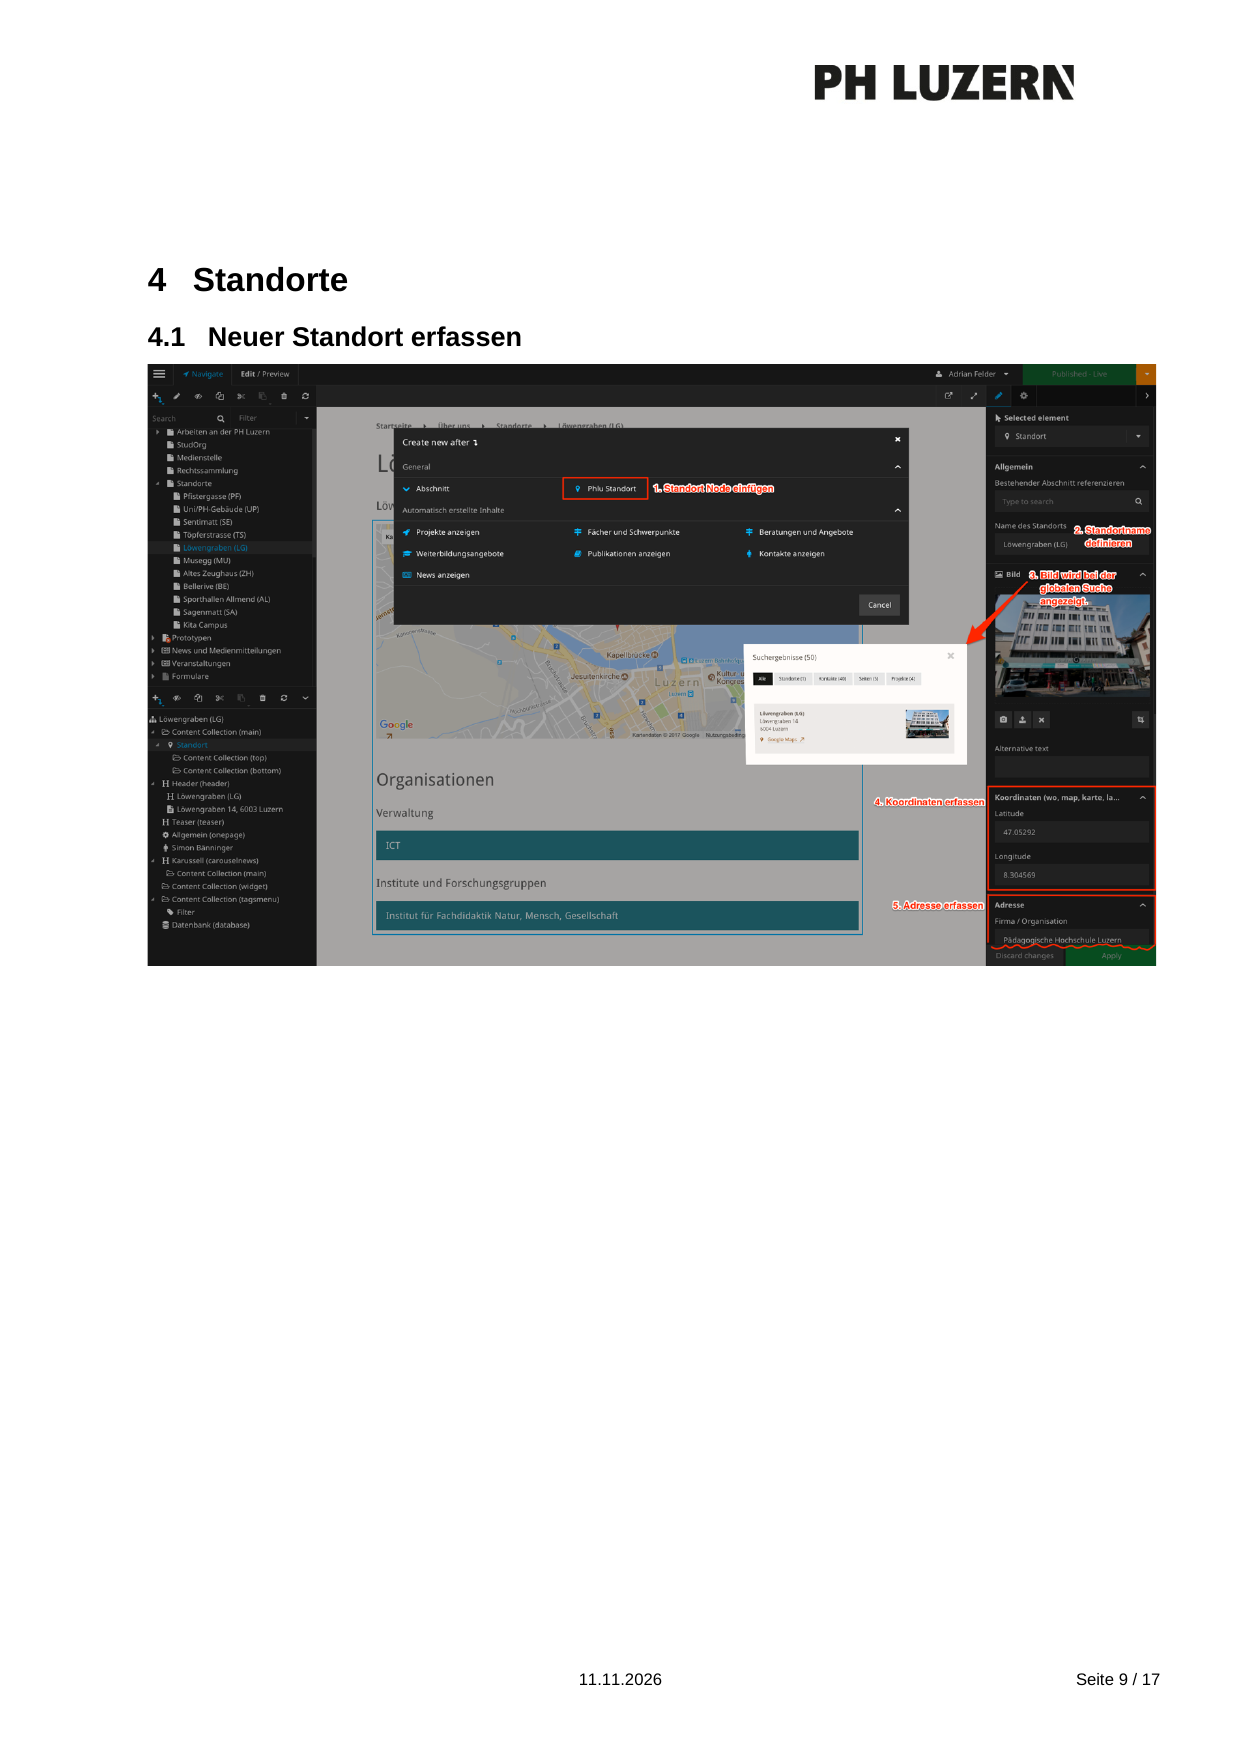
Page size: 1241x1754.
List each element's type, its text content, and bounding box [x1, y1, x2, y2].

subtitle Standorte [148, 256, 1157, 300]
picture [147, 364, 1157, 966]
picture [814, 65, 1151, 104]
subtitle Neuer Standort erfassen [148, 321, 1157, 352]
